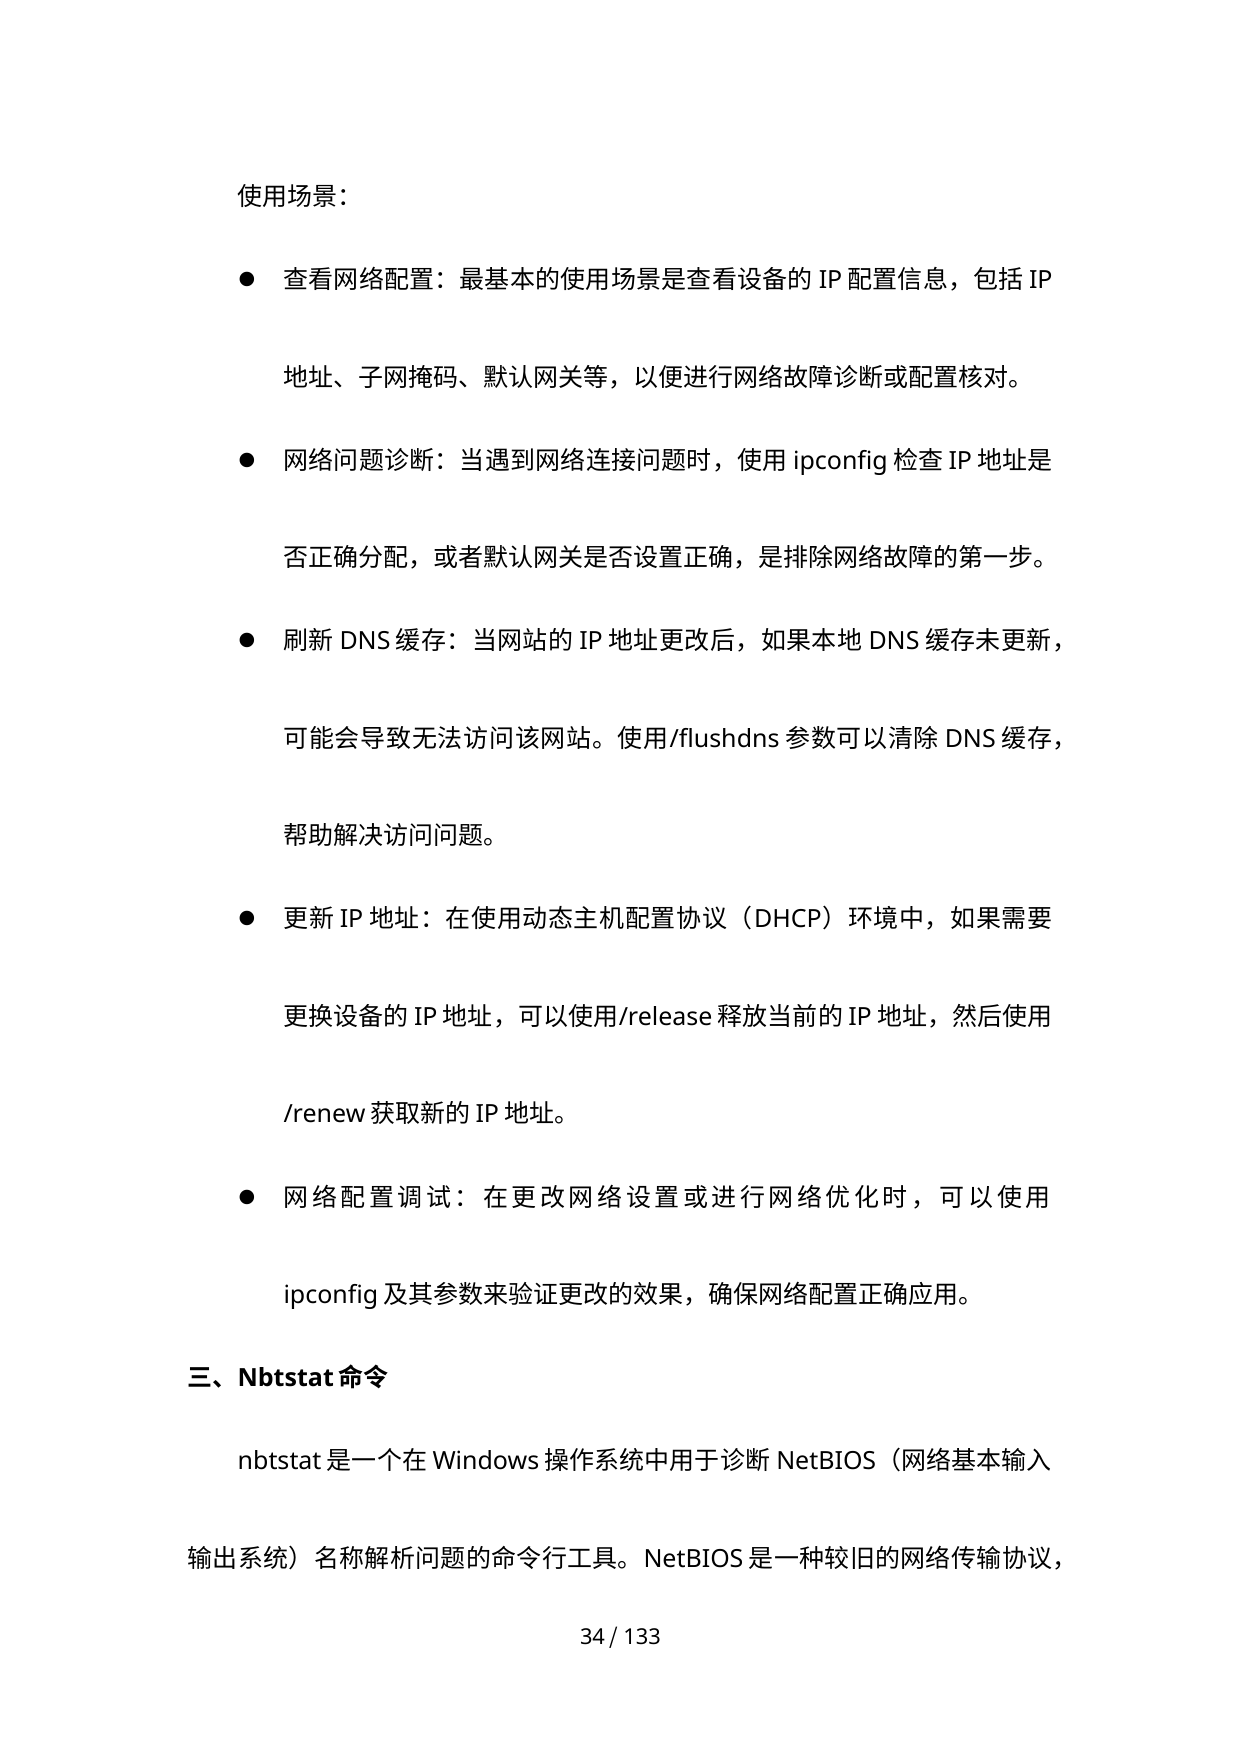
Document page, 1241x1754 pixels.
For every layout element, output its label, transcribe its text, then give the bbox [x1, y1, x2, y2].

list 网络问题诊断：当遇到网络连接问题时，使用ipconfig检查IP地址是否正确分配，或者默认网关是否设置正确，是排除网络故障的第一步。 [237, 426, 1053, 588]
list 查看网络配置：最基本的使用场景是查看设备的IP配置信息，包括IP地址、子网掩码、默认网关等，以便进行网络故障诊断或配置核对。 [237, 245, 1053, 408]
text 使用场景： [187, 162, 1053, 227]
list 更新IP地址：在使用动态主机配置协议（DHCP）环境中，如果需要更换设备的IP地址，可以使用/release释放当前的IP地址，然后使用/renew获取新的IP地址。 [237, 884, 1053, 1144]
list 网络配置调试：在更改网络设置或进行网络优化时，可以使用ipconfig及其参数来验证更改的效果，确保网络配置正确应用。 [237, 1163, 1053, 1325]
text 三、Nbtstat命令 [187, 1343, 1053, 1408]
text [187, 1426, 1053, 1589]
list 刷新DNS缓存：当网站的IP地址更改后，如果本地DNS缓存未更新，可能会导致无法访问该网站。使用/flushdns参数可以清除DNS缓存，帮助解决访问问题。 [237, 606, 1053, 866]
